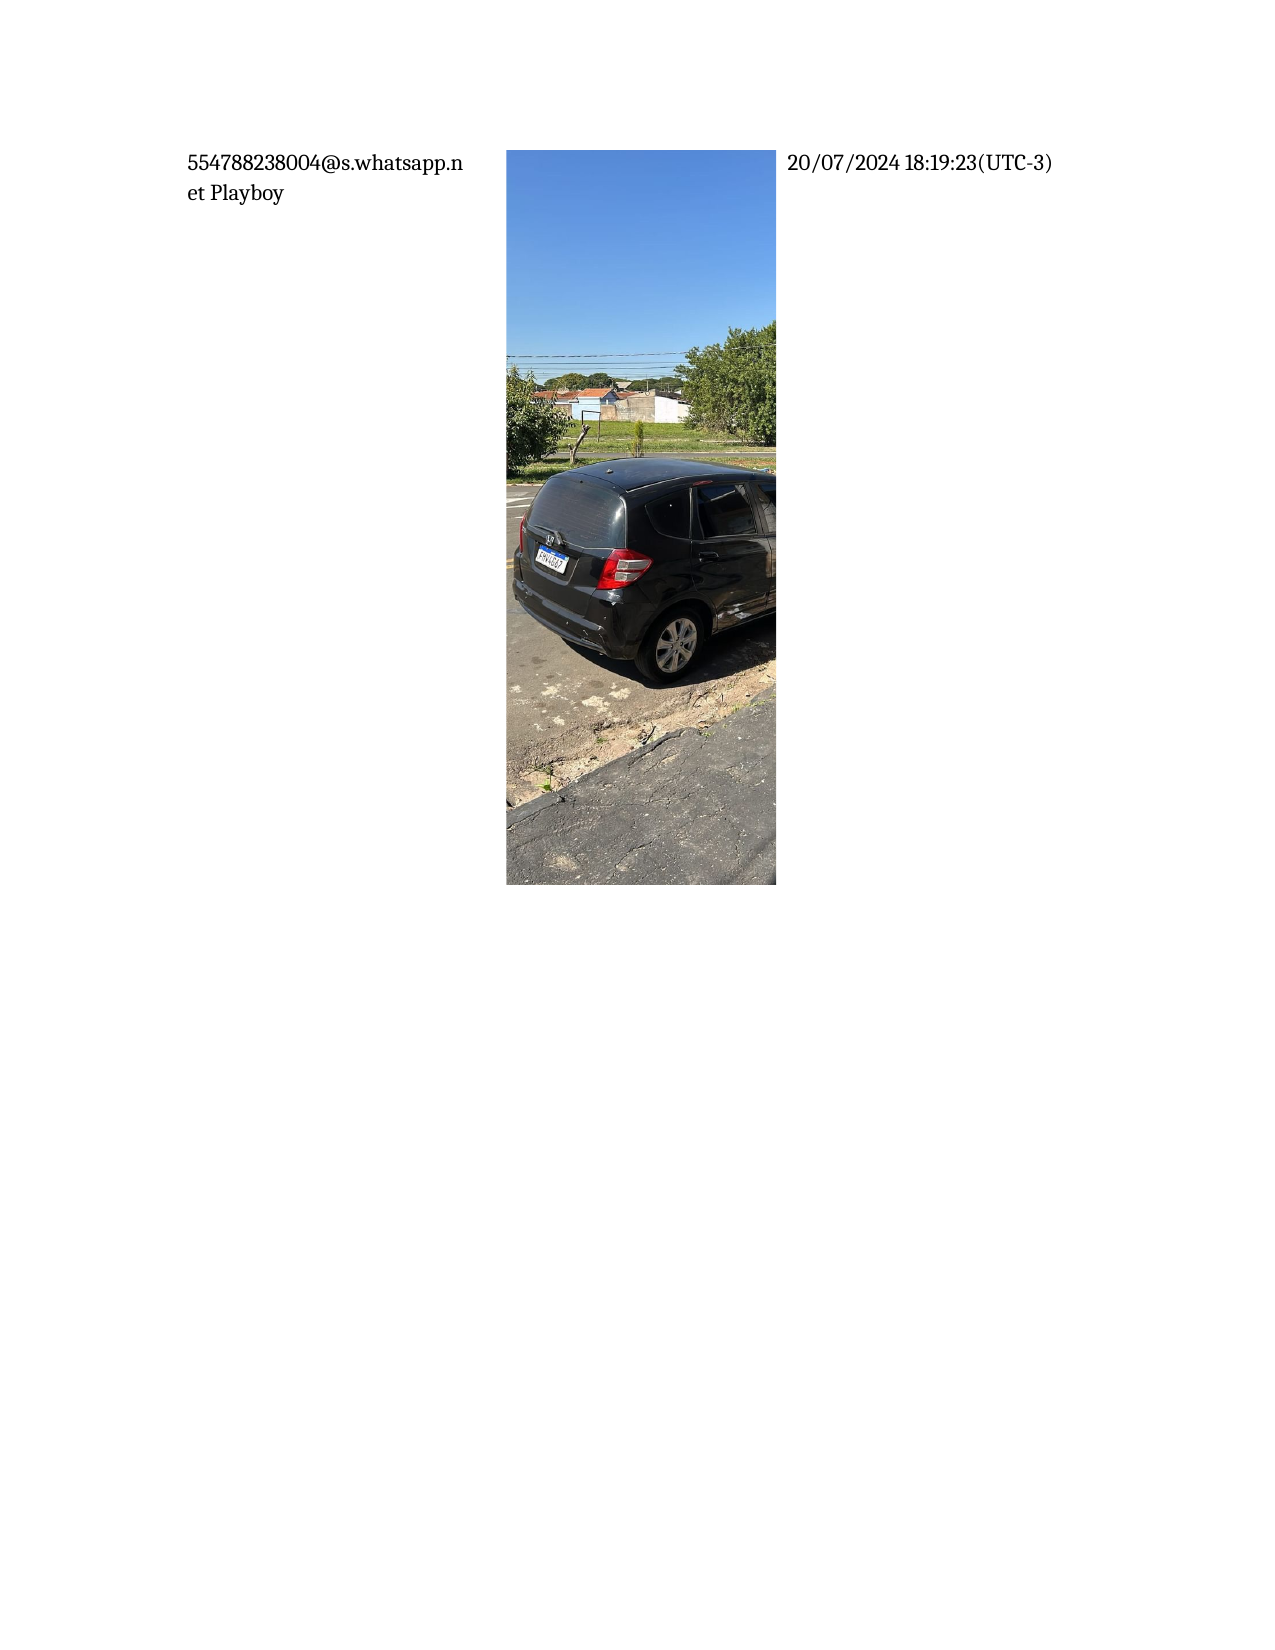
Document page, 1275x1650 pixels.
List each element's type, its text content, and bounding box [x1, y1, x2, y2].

table_cell 554788238004@s.whatsapp.net Playboy [176, 150, 476, 909]
table_cell 20/07/2024 18:19:23(UTC-3) [776, 150, 1076, 909]
table_cell [476, 150, 776, 909]
picture [506, 150, 777, 885]
